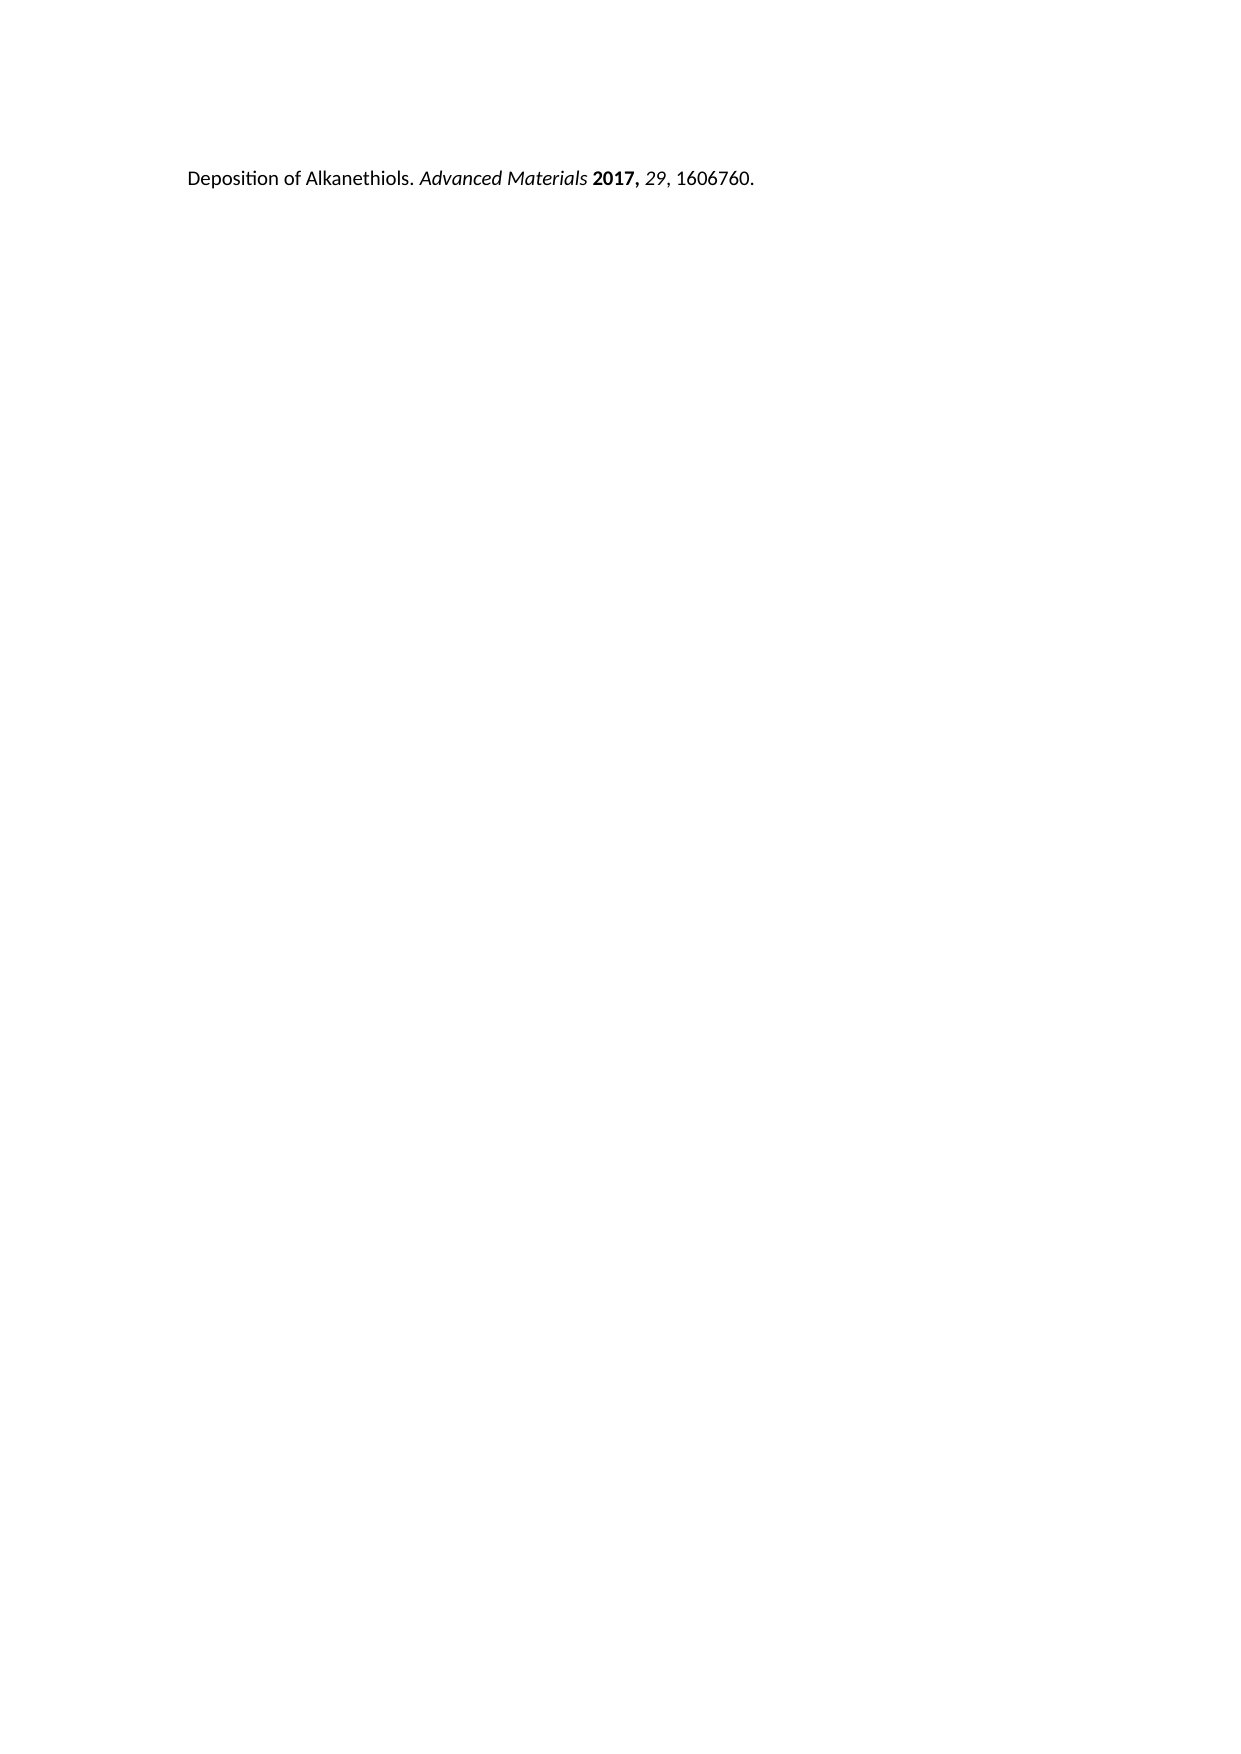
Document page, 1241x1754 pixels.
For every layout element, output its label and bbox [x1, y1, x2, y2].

text [187, 162, 1053, 194]
